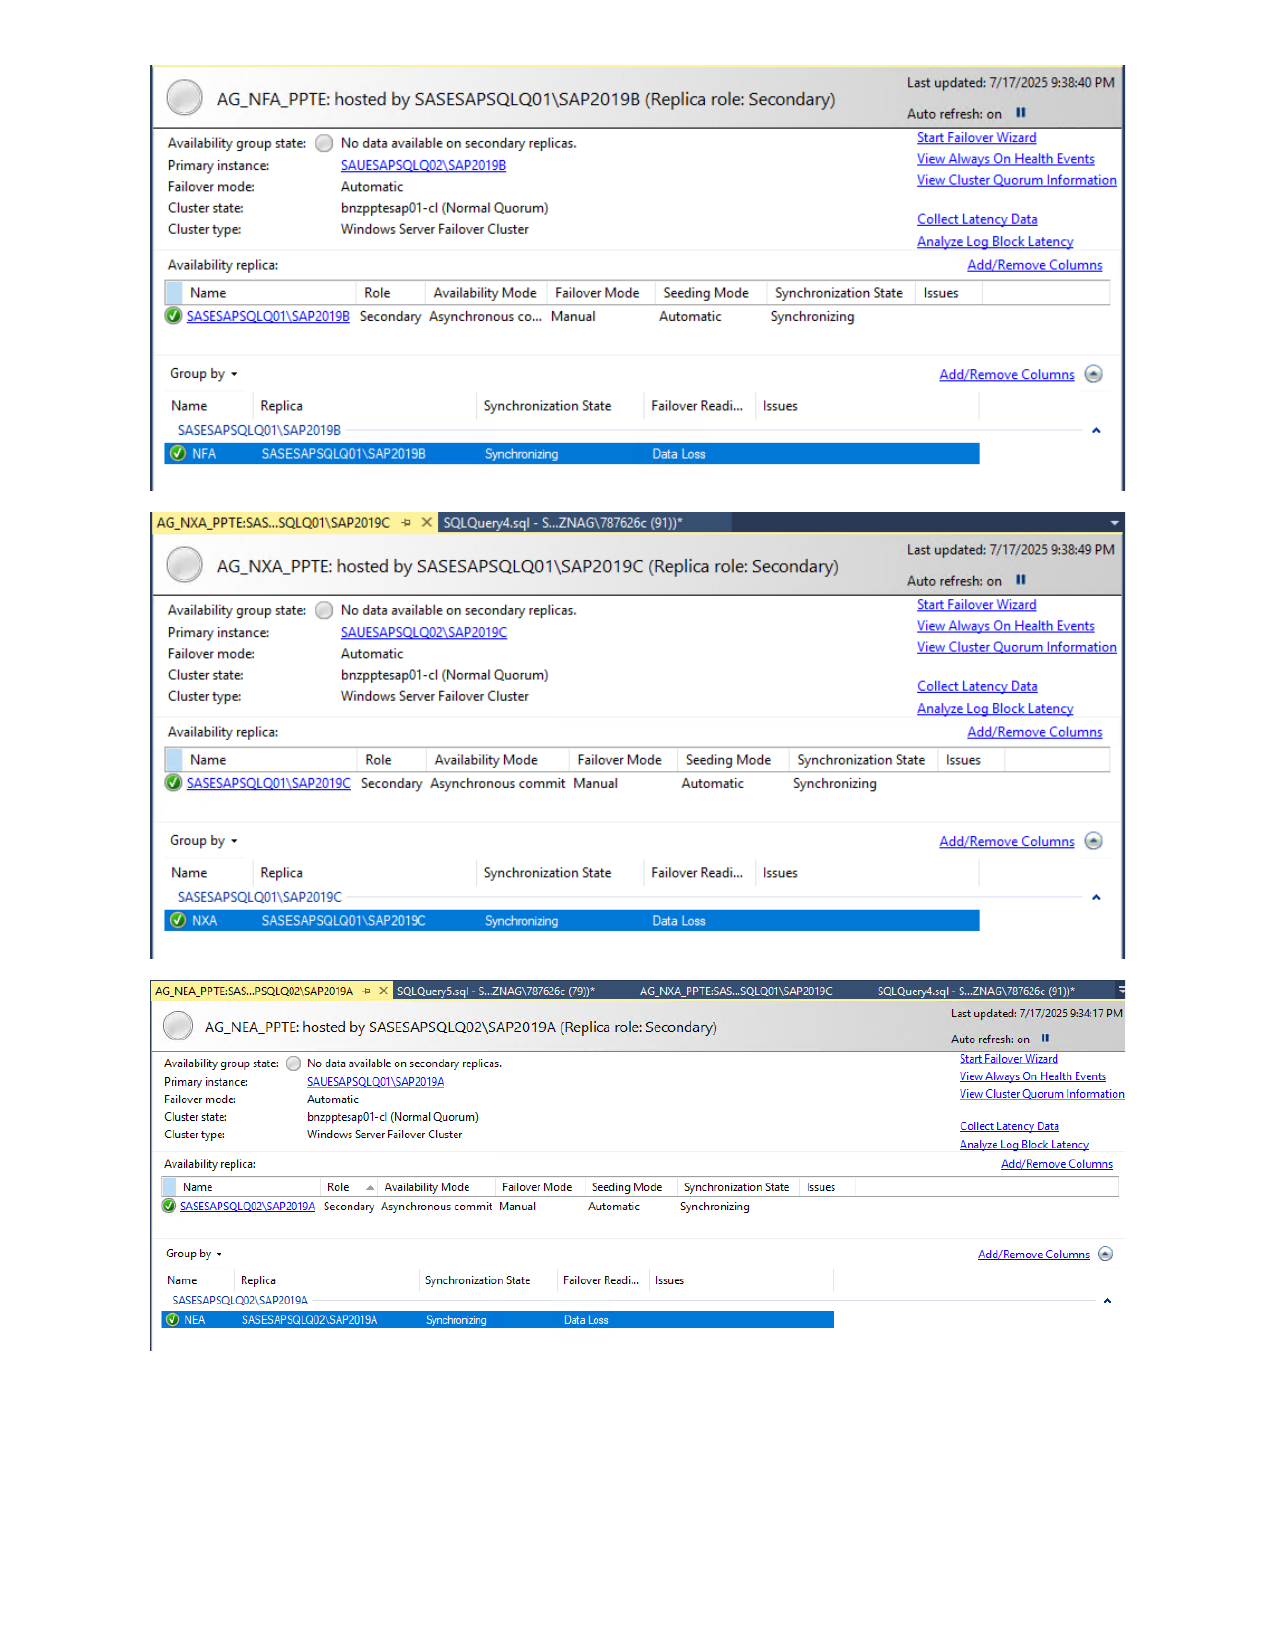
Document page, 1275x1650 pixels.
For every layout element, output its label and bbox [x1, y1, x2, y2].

picture [150, 512, 1125, 959]
picture [150, 980, 1125, 1351]
picture [150, 65, 1125, 491]
